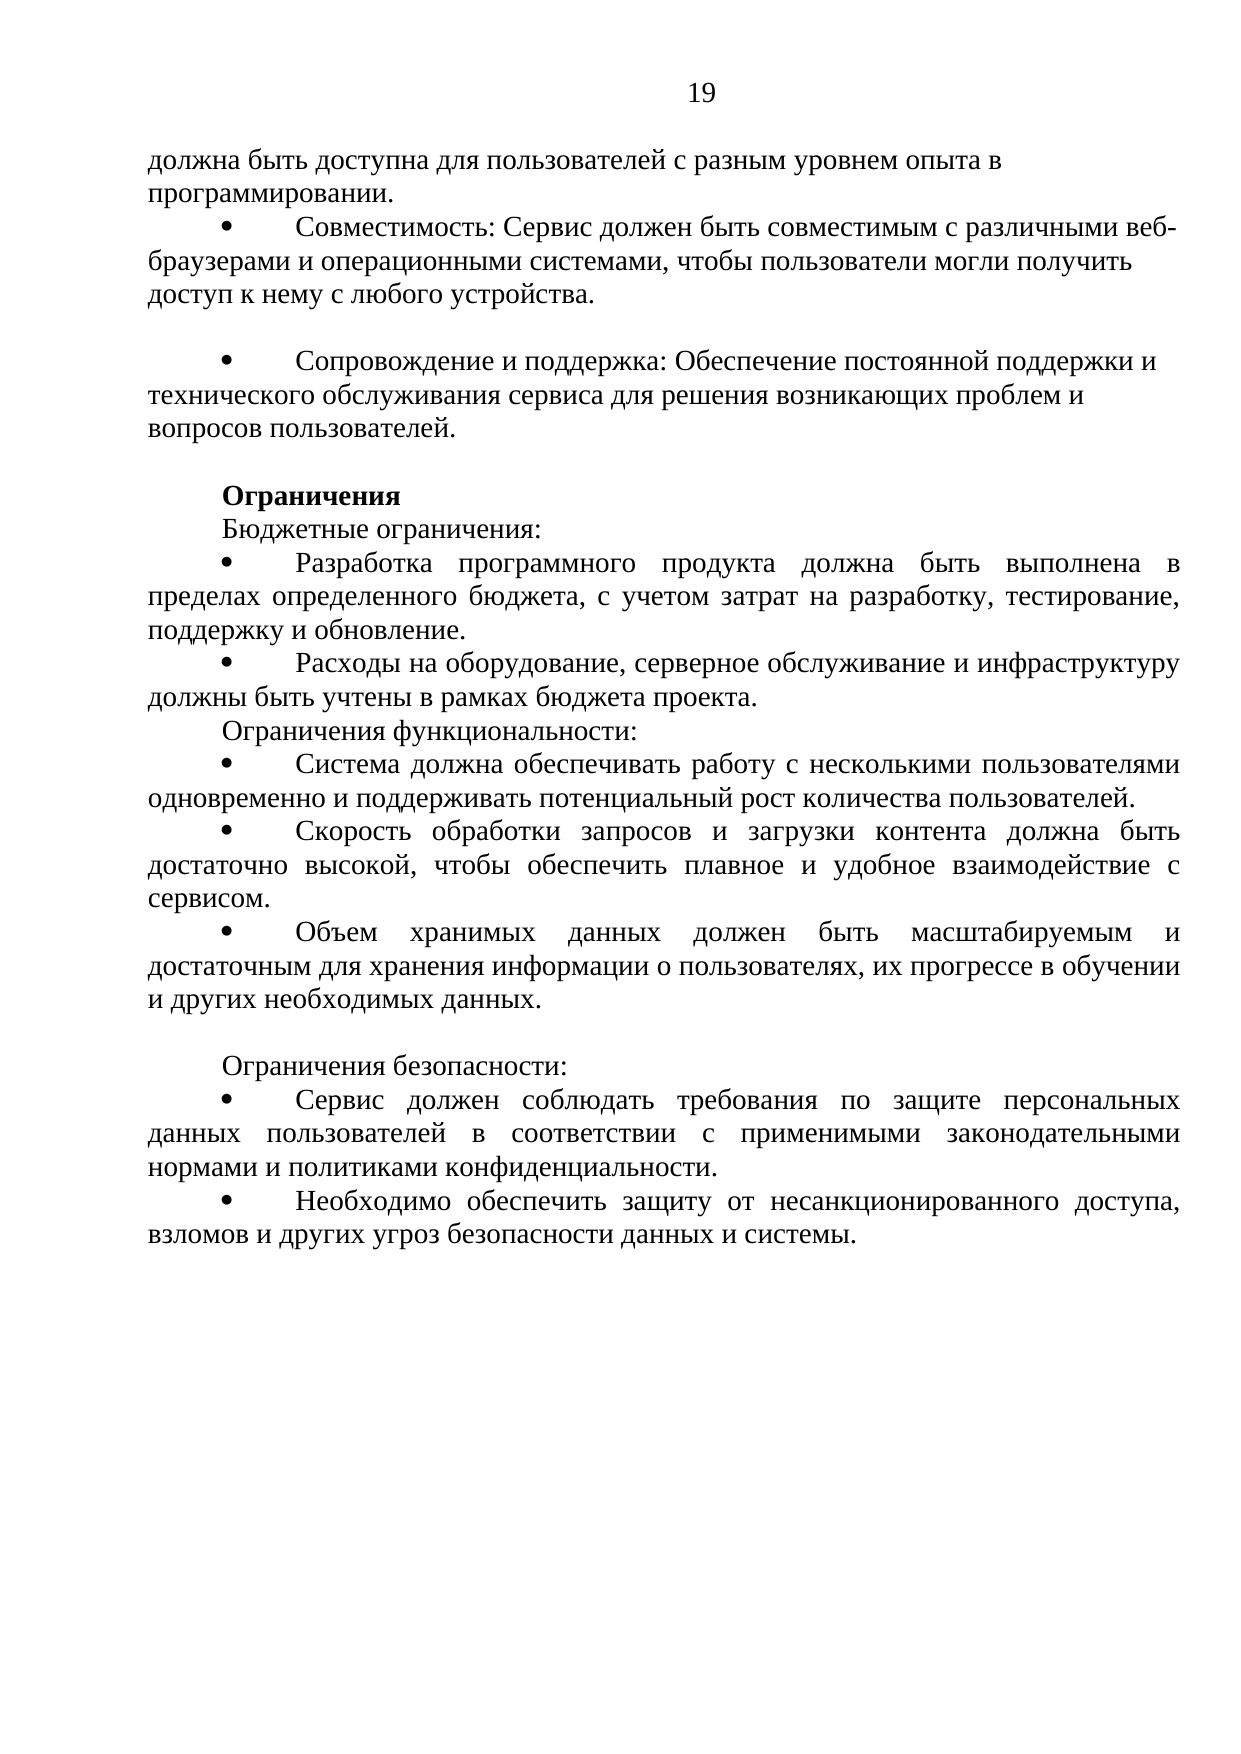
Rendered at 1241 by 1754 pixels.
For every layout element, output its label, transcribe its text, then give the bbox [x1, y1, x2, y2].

list Совместимость: Сервис должен быть совместимым с различными веб-браузерами и операционными системами, чтобы пользователи могли получить доступ к нему с любого устройства. [148, 209, 1181, 310]
list Система должна обеспечивать работу с несколькими пользователями одновременно и поддерживать потенциальный рост количества пользователей. [148, 746, 1181, 813]
text Ограничения [148, 478, 1181, 511]
text Ограничения функциональности: [148, 713, 1181, 746]
list Разработка программного продукта должна быть выполнена в пределах определенного бюджета, с учетом затрат на разработку, тестирование, поддержку и обновление. [148, 545, 1181, 646]
list Скорость обработки запросов и загрузки контента должна быть достаточно высокой, чтобы обеспечить плавное и удобное взаимодействие с сервисом. [148, 813, 1181, 914]
text Ограничения безопасности: [148, 1048, 1181, 1082]
text Бюджетные ограничения: [148, 511, 1181, 545]
list Объем хранимых данных должен быть масштабируемым и достаточным для хранения информации о пользователях, их прогрессе в обучении и других необходимых данных. [148, 914, 1181, 1015]
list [148, 142, 1181, 209]
list Сервис должен соблюдать требования по защите персональных данных пользователей в соответствии с применимыми законодательными нормами и политиками конфиденциальности. [148, 1082, 1181, 1183]
list Расходы на оборудование, серверное обслуживание и инфраструктуру должны быть учтены в рамках бюджета проекта. [148, 646, 1181, 713]
list Необходимо обеспечить защиту от несанкционированного доступа, взломов и других угроз безопасности данных и системы. [148, 1183, 1181, 1250]
list Сопровождение и поддержка: Обеспечение постоянной поддержки и технического обслуживания сервиса для решения возникающих проблем и вопросов пользователей. [148, 343, 1181, 444]
